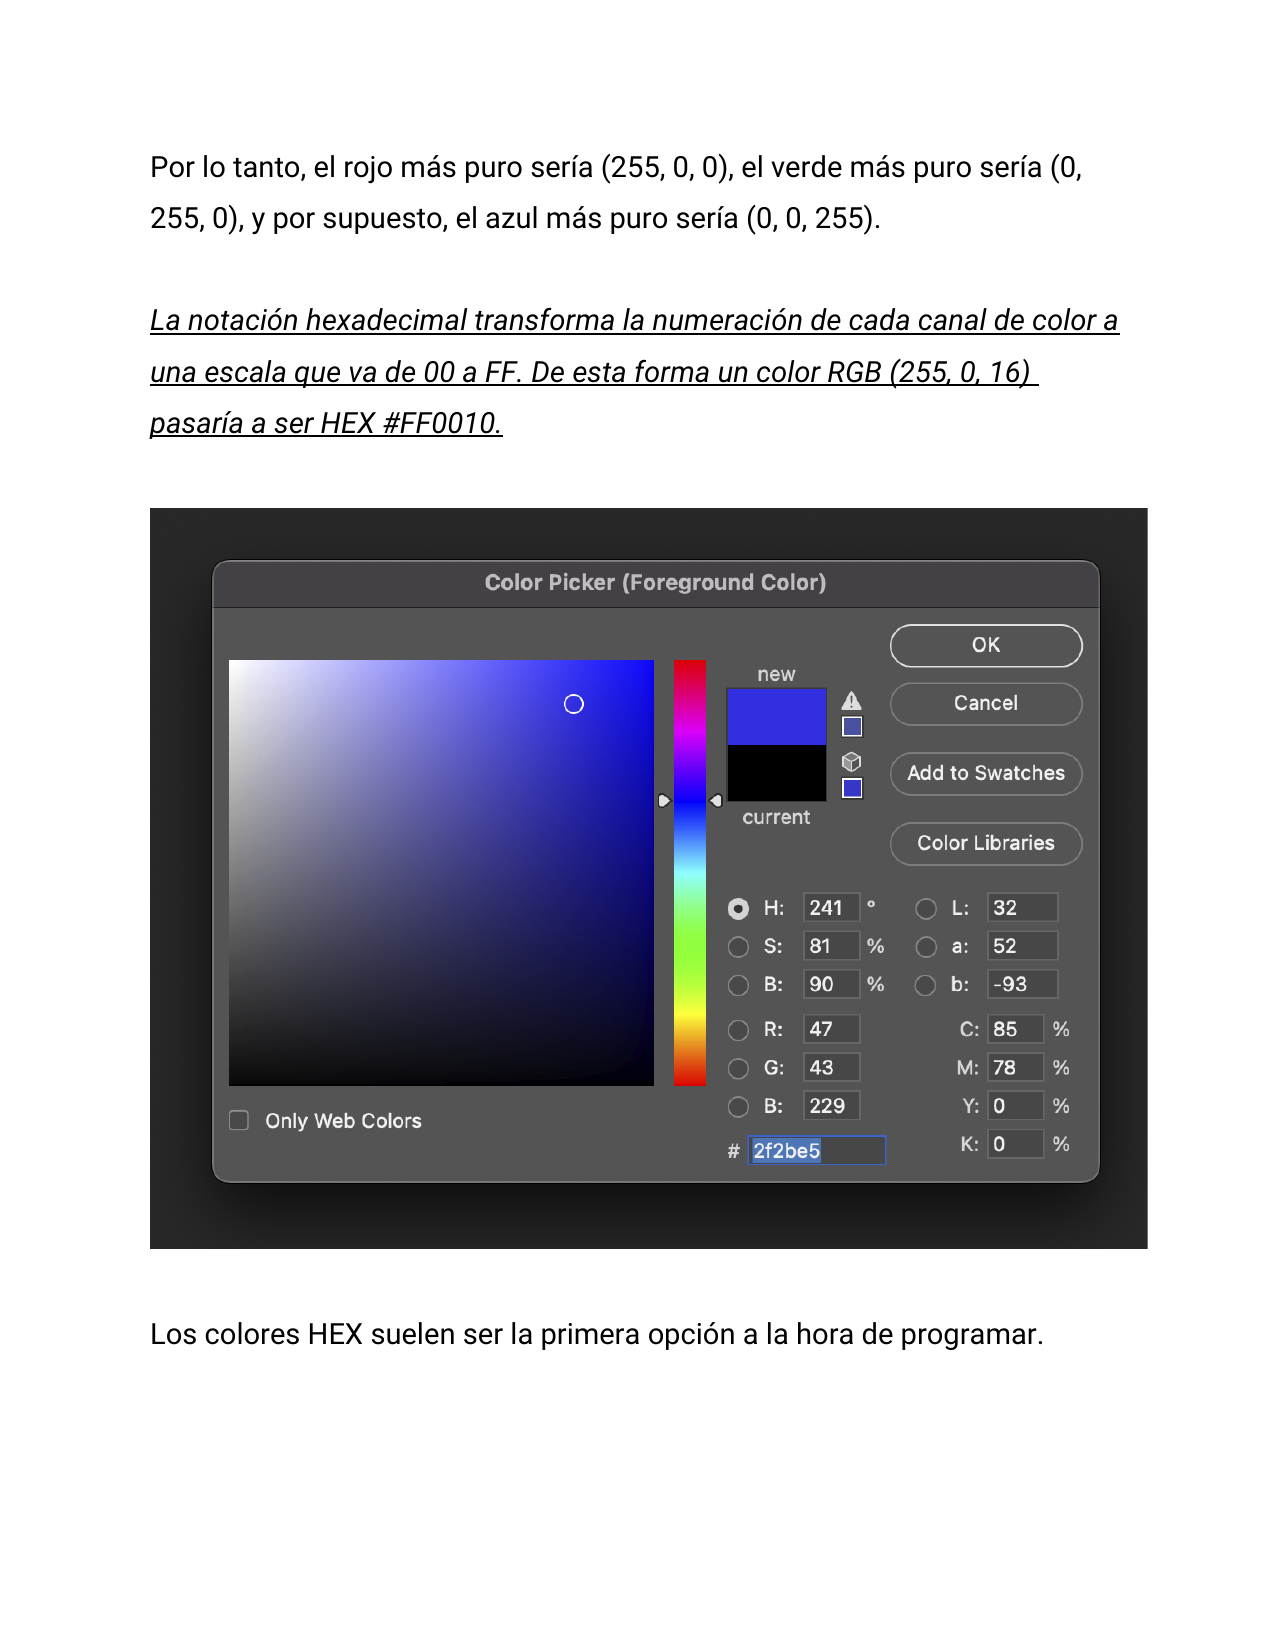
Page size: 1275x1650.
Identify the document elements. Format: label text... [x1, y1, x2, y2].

text La notación hexadecimal transforma la numeración de cada canal de color a una escala que va de 00 a FF. De esta forma un color RGB (255, 0, 16) pasaría a ser HEX #FF0010. [150, 304, 1125, 440]
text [150, 150, 1125, 235]
picture [150, 508, 1148, 1249]
text Los colores HEX suelen ser la primera opción a la hora de programar. [150, 1317, 1125, 1351]
